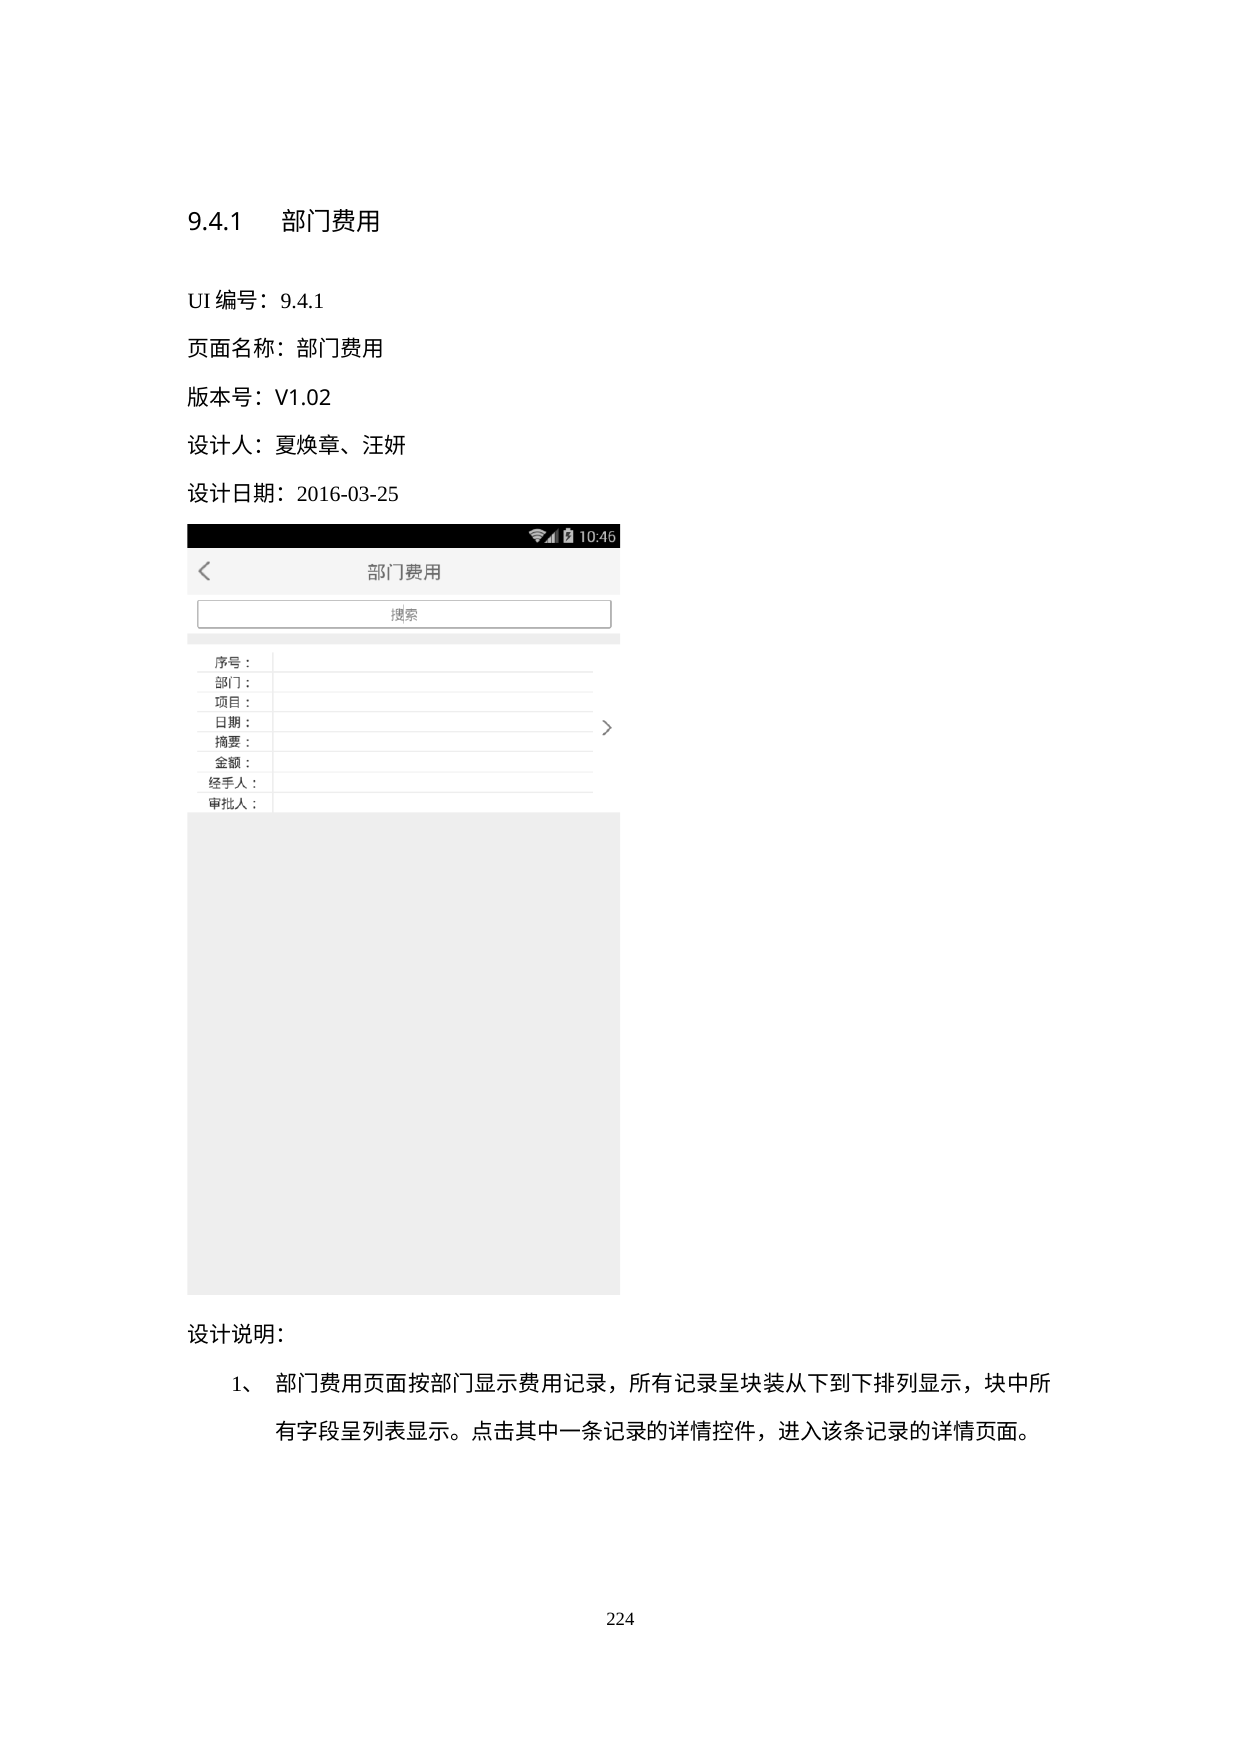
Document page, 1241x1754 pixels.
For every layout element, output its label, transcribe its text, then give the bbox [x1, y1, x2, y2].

text 设计日期：2016-03-25 [187, 476, 1053, 508]
text 页面名称：部门费用 [187, 331, 1053, 363]
text UI编号：9.4.1 [187, 283, 1053, 315]
list 部门费用页面按部门显示费用记录，所有记录呈块装从下到下排列显示，块中所有字段呈列表显示。点击其中一条记录的详情控件，进入该条记录的详情页面。 [231, 1365, 1053, 1446]
subtitle 部门费用 [187, 187, 1053, 252]
text 版本号：V1.02 [187, 379, 1053, 412]
text 设计人：夏焕章、汪妍 [187, 428, 1053, 460]
text 设计说明： [187, 1317, 1053, 1349]
picture [187, 524, 621, 1295]
